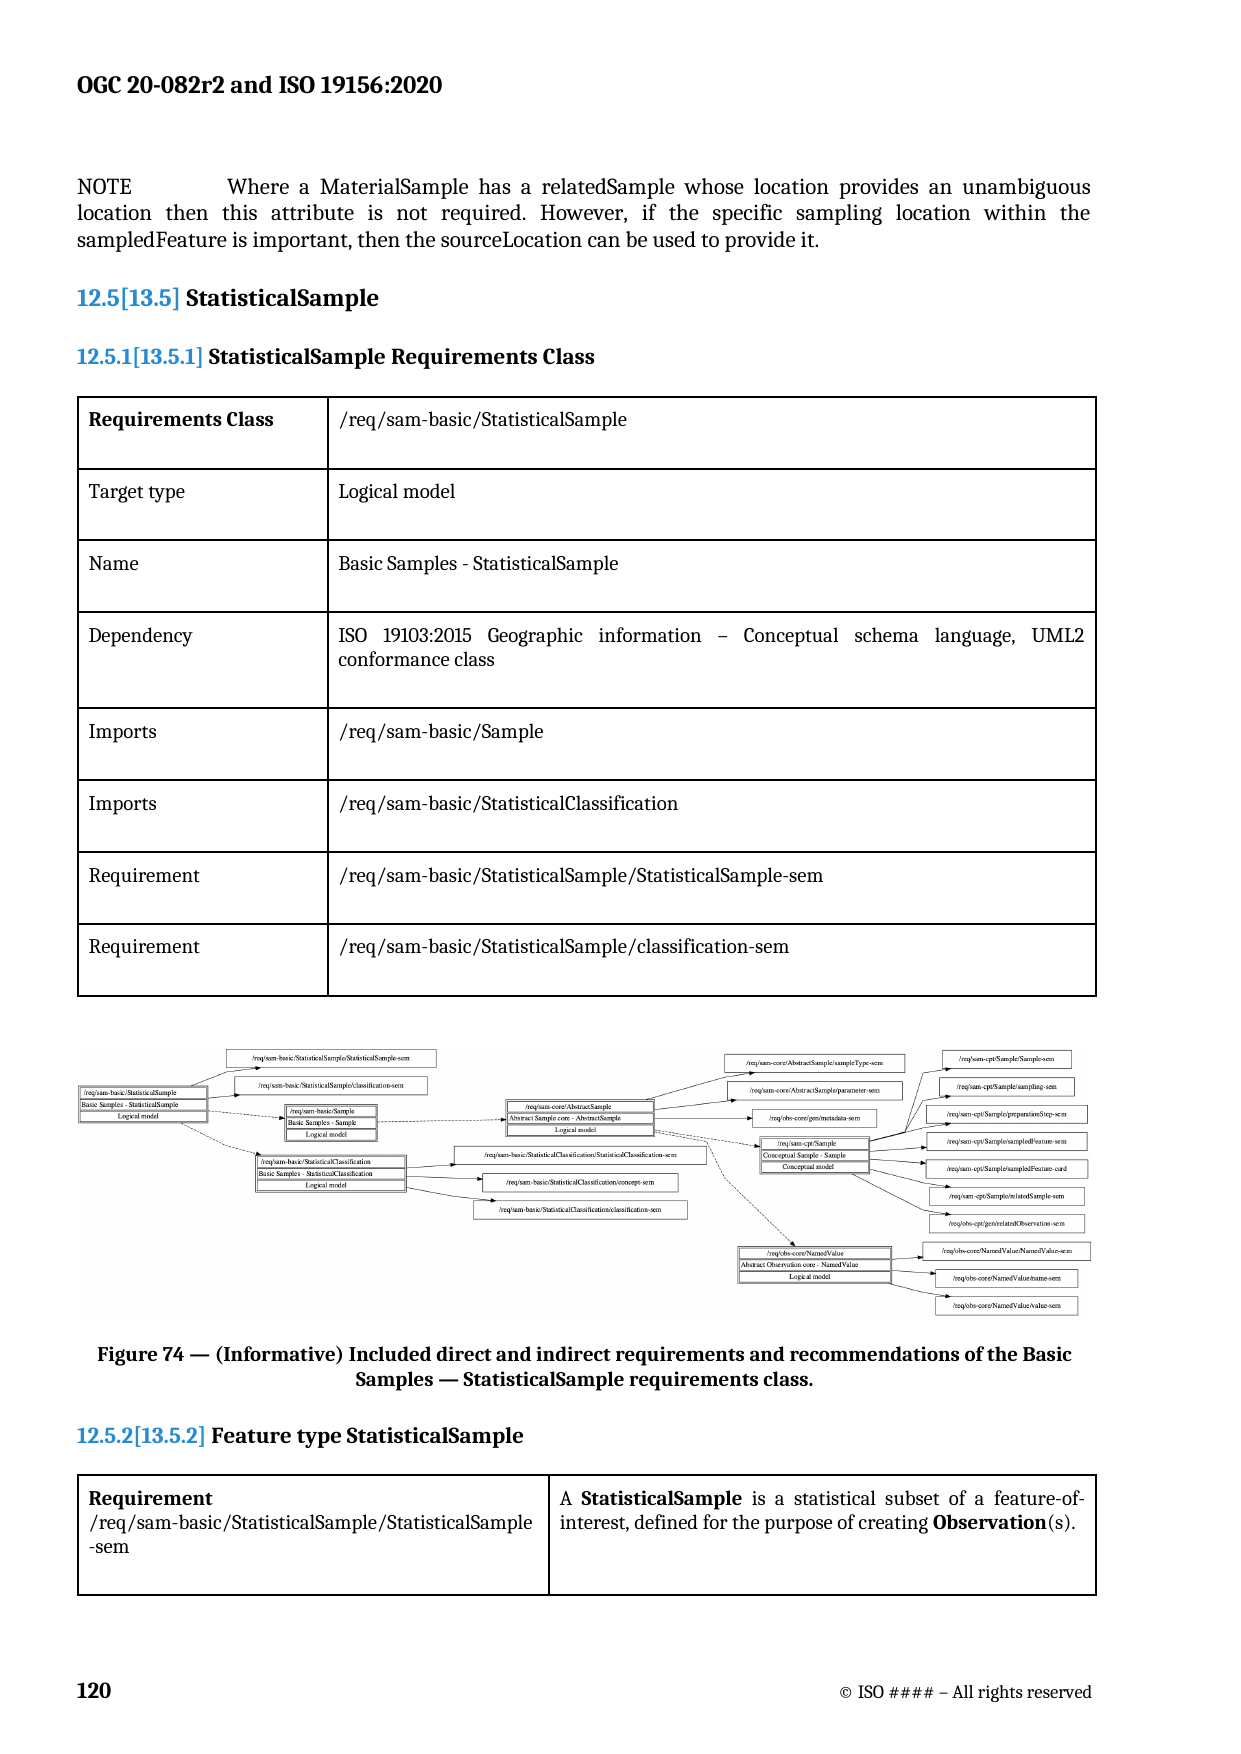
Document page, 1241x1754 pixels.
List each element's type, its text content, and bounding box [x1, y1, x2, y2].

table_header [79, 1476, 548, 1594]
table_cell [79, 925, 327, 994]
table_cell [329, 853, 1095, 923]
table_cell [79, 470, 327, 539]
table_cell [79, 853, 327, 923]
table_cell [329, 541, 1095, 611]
text NOTE Where a MaterialSample has a relatedSample whose location provides an unambiguous location then this attribute is not required. However, if the specific sampling location within the sampledFeature is important, then the sourceLocation can be used to provide it. [77, 174, 1092, 253]
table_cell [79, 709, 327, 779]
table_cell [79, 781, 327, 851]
picture [76, 1047, 1093, 1317]
subtitle StatisticalSample Requirements Class [77, 344, 1092, 371]
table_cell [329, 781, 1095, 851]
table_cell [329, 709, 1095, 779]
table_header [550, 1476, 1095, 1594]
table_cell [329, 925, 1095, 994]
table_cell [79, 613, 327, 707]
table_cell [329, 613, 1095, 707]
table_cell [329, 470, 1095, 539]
subtitle Feature type StatisticalSample [77, 1422, 1092, 1449]
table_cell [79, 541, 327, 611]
text Figure — (Informative) Included direct and indirect requirements and recommendations of the Basic Samples — StatisticalSample requirements class. [77, 1341, 1092, 1391]
subtitle StatisticalSample [77, 284, 1092, 313]
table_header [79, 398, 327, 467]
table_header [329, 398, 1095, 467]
